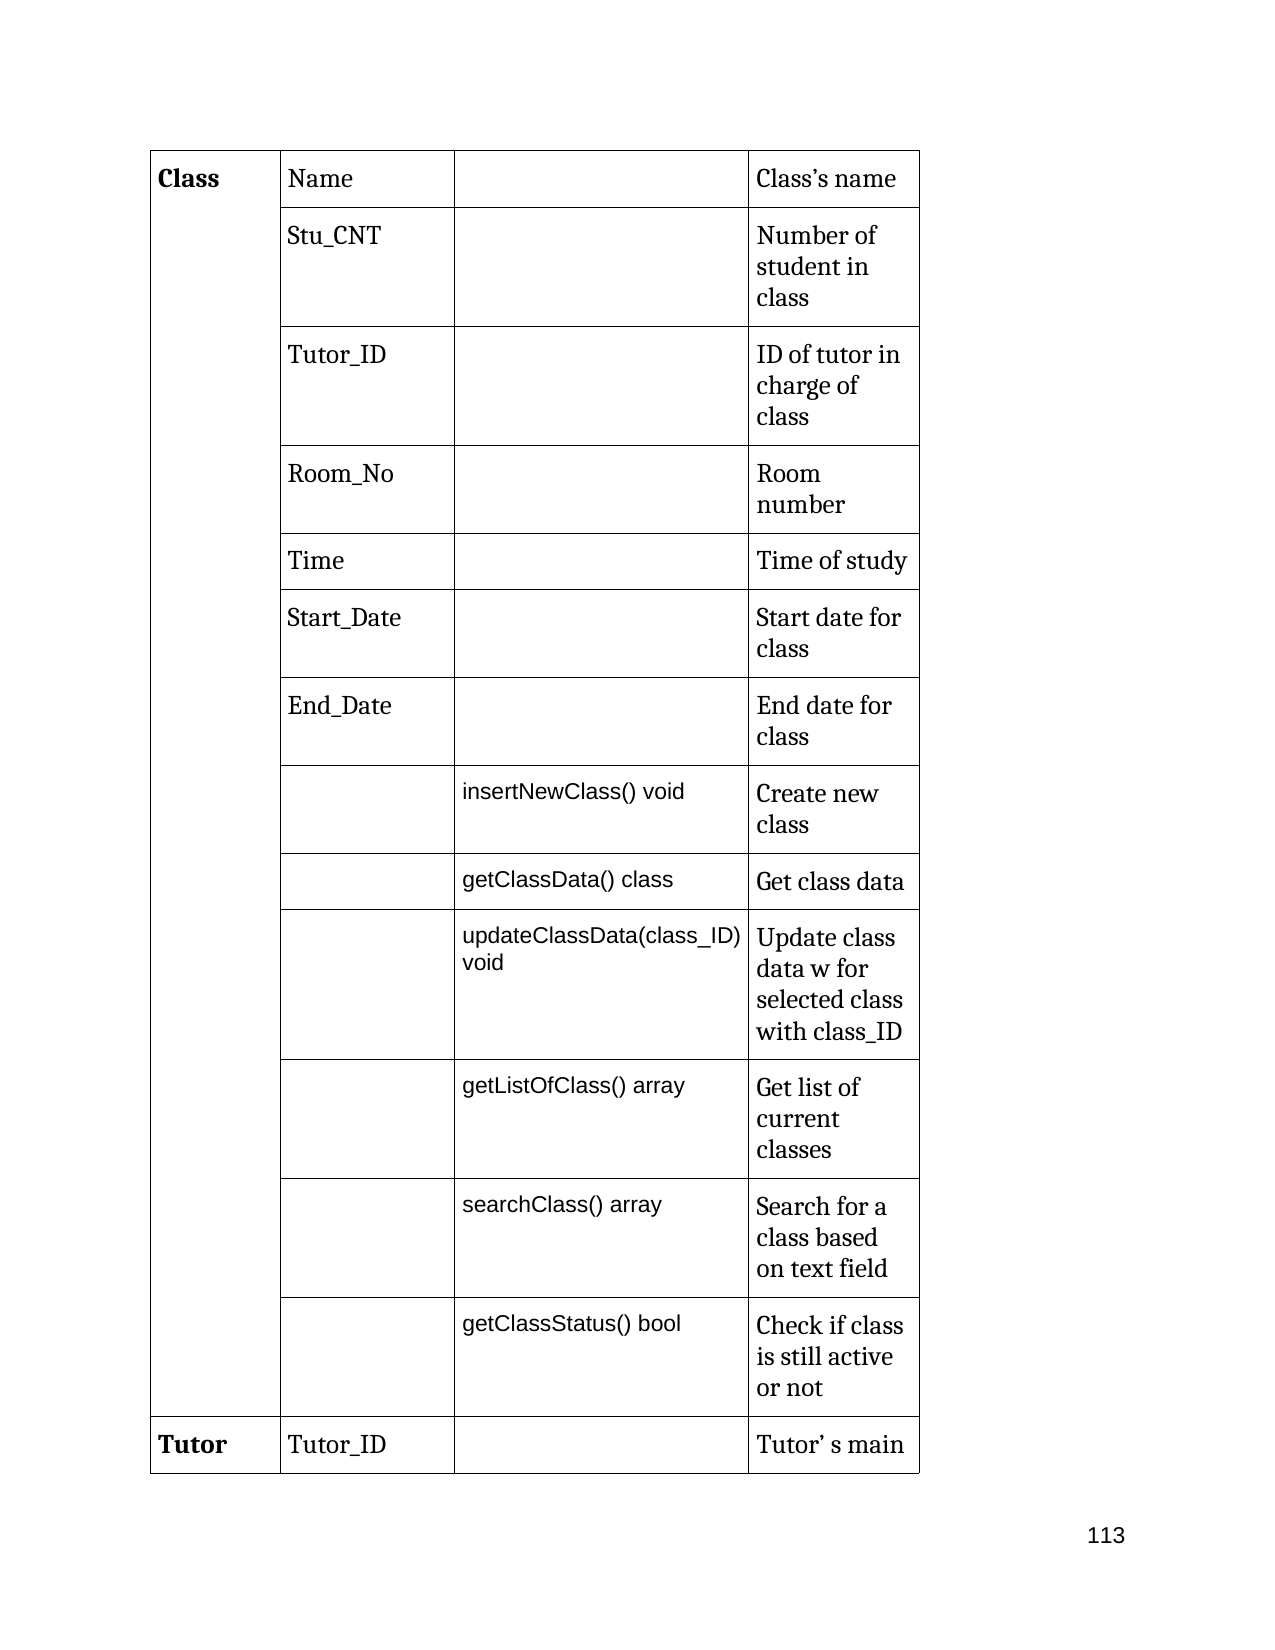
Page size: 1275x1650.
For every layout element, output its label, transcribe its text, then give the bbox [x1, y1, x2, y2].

table_cell [281, 1179, 454, 1297]
table_cell getListOfClass() array [455, 1060, 748, 1178]
table_cell searchClass() array [455, 1179, 748, 1297]
table_cell getClassData() class [455, 854, 748, 909]
table_cell Class’s name [749, 151, 919, 207]
table_cell Search for a class based on text field [749, 1179, 919, 1297]
table_cell [455, 1417, 748, 1473]
table_cell Room_No [281, 446, 454, 532]
table_cell Time [281, 534, 454, 589]
table_cell Update class data w for selected class with class_ID [749, 910, 919, 1059]
table_cell ID of tutor in charge of class [749, 327, 919, 444]
table_cell [455, 151, 748, 207]
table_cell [749, 1417, 919, 1473]
table_cell updateClassData(class_ID) void [455, 910, 748, 1059]
table_cell [281, 854, 454, 909]
table_cell End_Date [281, 678, 454, 765]
table_cell Tutor_ID [281, 1417, 454, 1473]
table_cell [281, 1298, 454, 1416]
table_cell Class [151, 151, 280, 1416]
table_cell [455, 590, 748, 677]
table_cell Time of study [749, 534, 919, 589]
table_cell Stu_CNT [281, 208, 454, 326]
table_cell Check if class is still active or not [749, 1298, 919, 1416]
table_cell Start_Date [281, 590, 454, 677]
table_cell Get list of current classes [749, 1060, 919, 1178]
table_cell Tutor_ID [281, 327, 454, 444]
table_cell [455, 534, 748, 589]
table_cell End date for class [749, 678, 919, 765]
table_cell insertNewClass() void [455, 766, 748, 852]
table_cell [281, 1060, 454, 1178]
table_cell [455, 678, 748, 765]
table_cell Get class data [749, 854, 919, 909]
table_cell Number of student in class [749, 208, 919, 326]
table_cell Name [281, 151, 454, 207]
table_cell getClassStatus() bool [455, 1298, 748, 1416]
table_cell [281, 766, 454, 852]
table_cell Start date for class [749, 590, 919, 677]
table_cell [455, 208, 748, 326]
table_cell [455, 327, 748, 444]
table_cell Room number [749, 446, 919, 532]
table_cell [455, 446, 748, 532]
table_cell Tutor [151, 1417, 280, 1473]
table_cell [281, 910, 454, 1059]
table_cell Create new class [749, 766, 919, 852]
